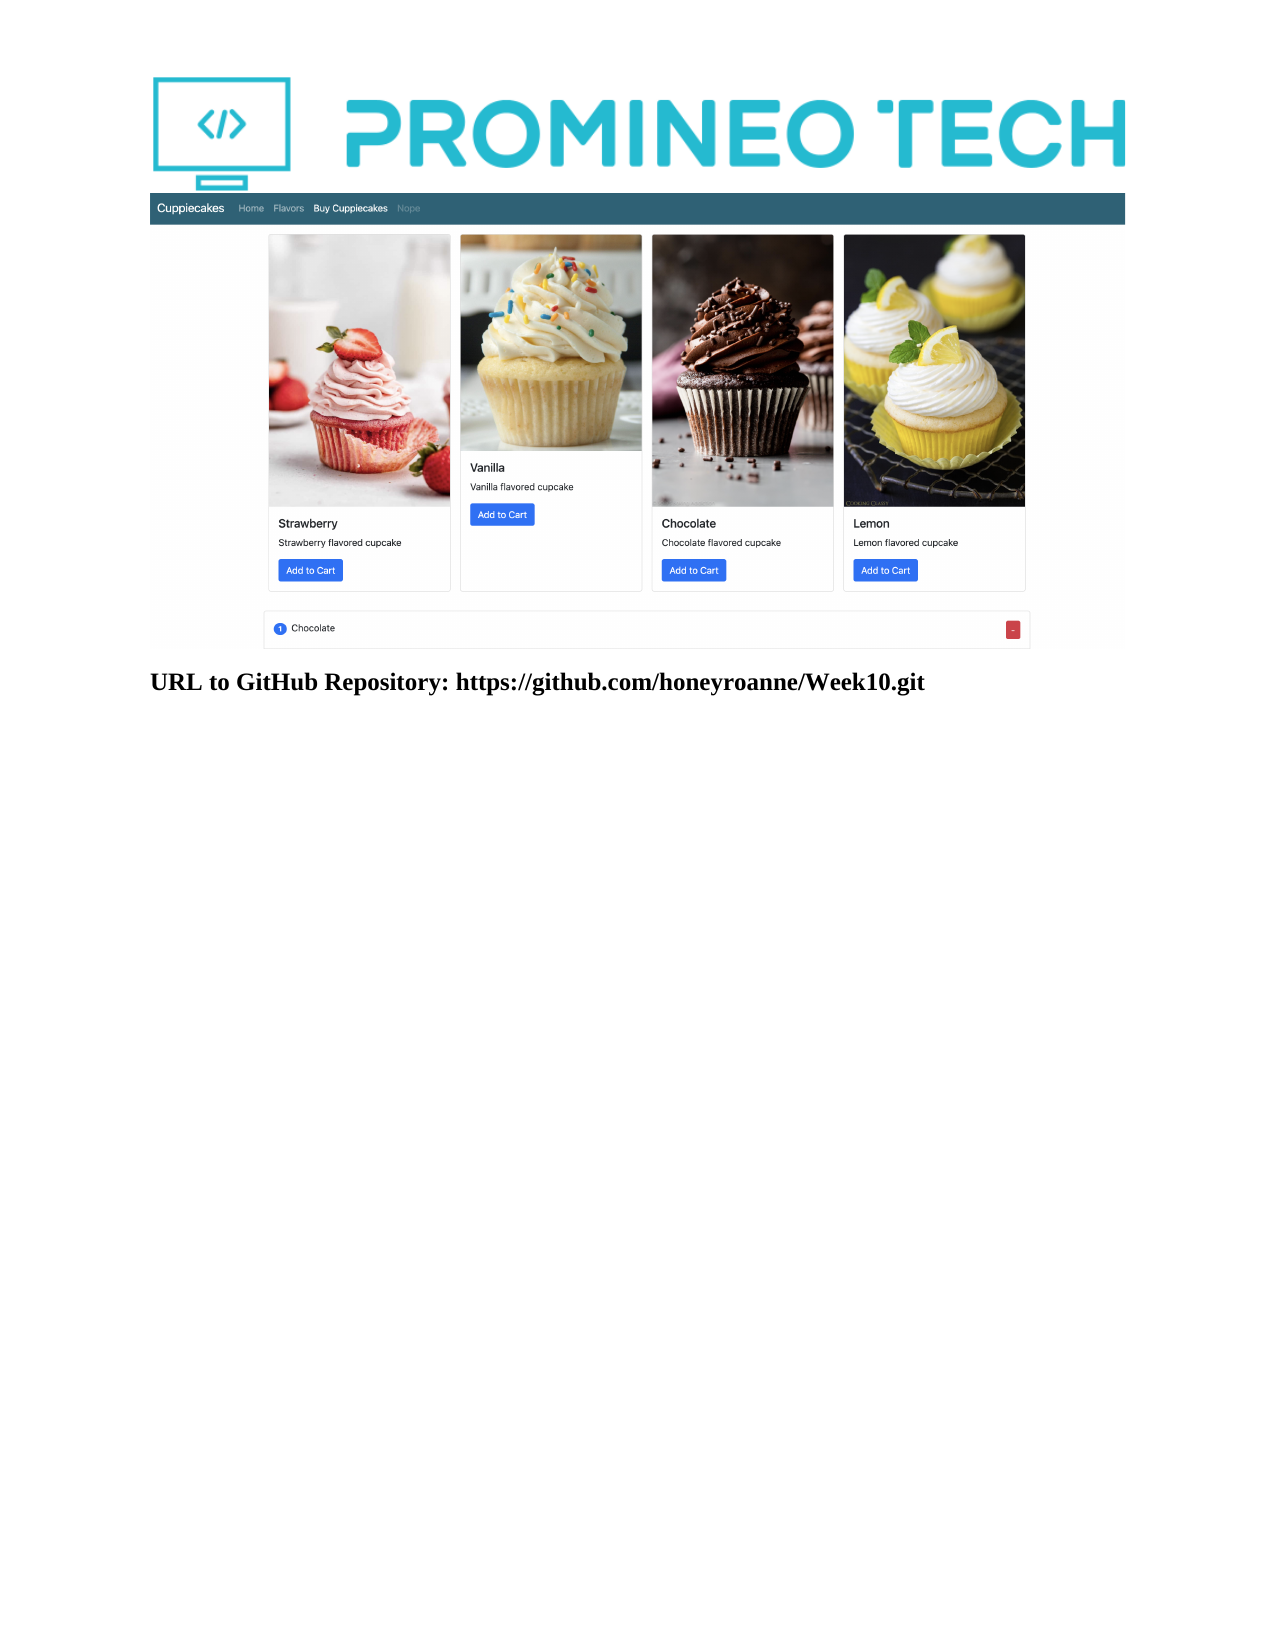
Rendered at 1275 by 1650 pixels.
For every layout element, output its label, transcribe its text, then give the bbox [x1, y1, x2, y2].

picture [150, 75, 1125, 649]
text URL to GitHub Repository: https://github.com/honeyroanne/Week10.git [150, 667, 1125, 696]
